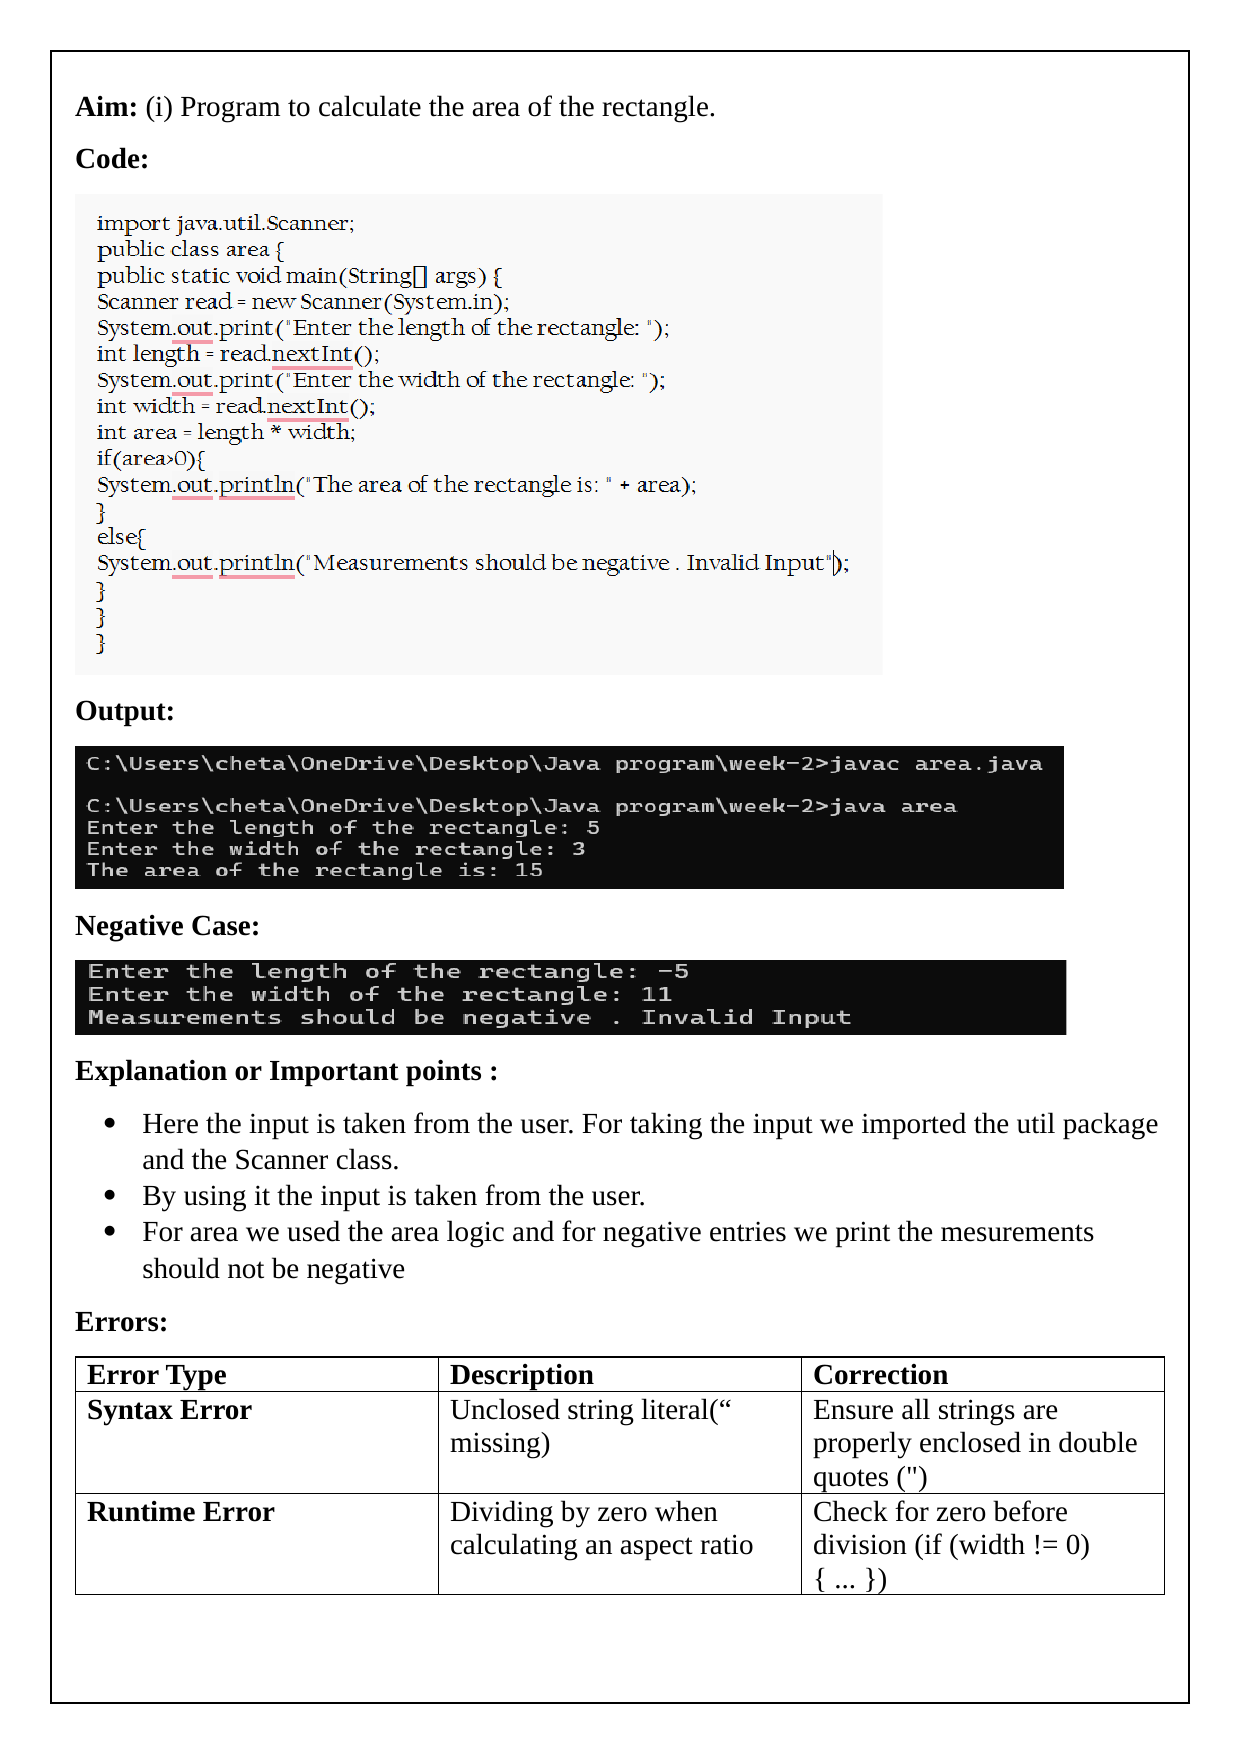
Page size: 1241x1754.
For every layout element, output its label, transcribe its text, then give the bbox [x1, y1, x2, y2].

list By using it the input is taken from the user. [104, 1178, 1165, 1212]
text Errors: [75, 1304, 1165, 1337]
table_header Error Type [76, 1358, 438, 1391]
table_cell Ensure all strings are properly enclosed in double quotes (") [802, 1392, 1164, 1493]
table_header Correction [802, 1358, 1164, 1391]
text Negative Case: [75, 908, 1165, 941]
picture [75, 194, 883, 675]
table_cell Check for zero before division (if (width != 0) { ... }) [802, 1494, 1164, 1594]
table_cell Syntax Error [76, 1392, 438, 1493]
list Here the input is taken from the user. For taking the input we imported the util package and the Scanner class. [104, 1106, 1165, 1176]
picture [75, 746, 1064, 889]
text Output: [75, 693, 1165, 727]
table_cell Dividing by zero when calculating an aspect ratio [439, 1494, 801, 1594]
list For area we used the area logic and for negative entries we print the mesurements should not be negative [104, 1214, 1165, 1284]
table_cell Runtime Error [76, 1494, 438, 1594]
text Explanation or Important points : [75, 1053, 1165, 1087]
text Code: [75, 141, 1165, 175]
table_cell Unclosed string literal(“ missing) [439, 1392, 801, 1493]
table_header Description [439, 1358, 801, 1391]
text Aim: (i) Program to calculate the area of the rectangle. [75, 89, 1165, 122]
picture [75, 960, 1067, 1035]
